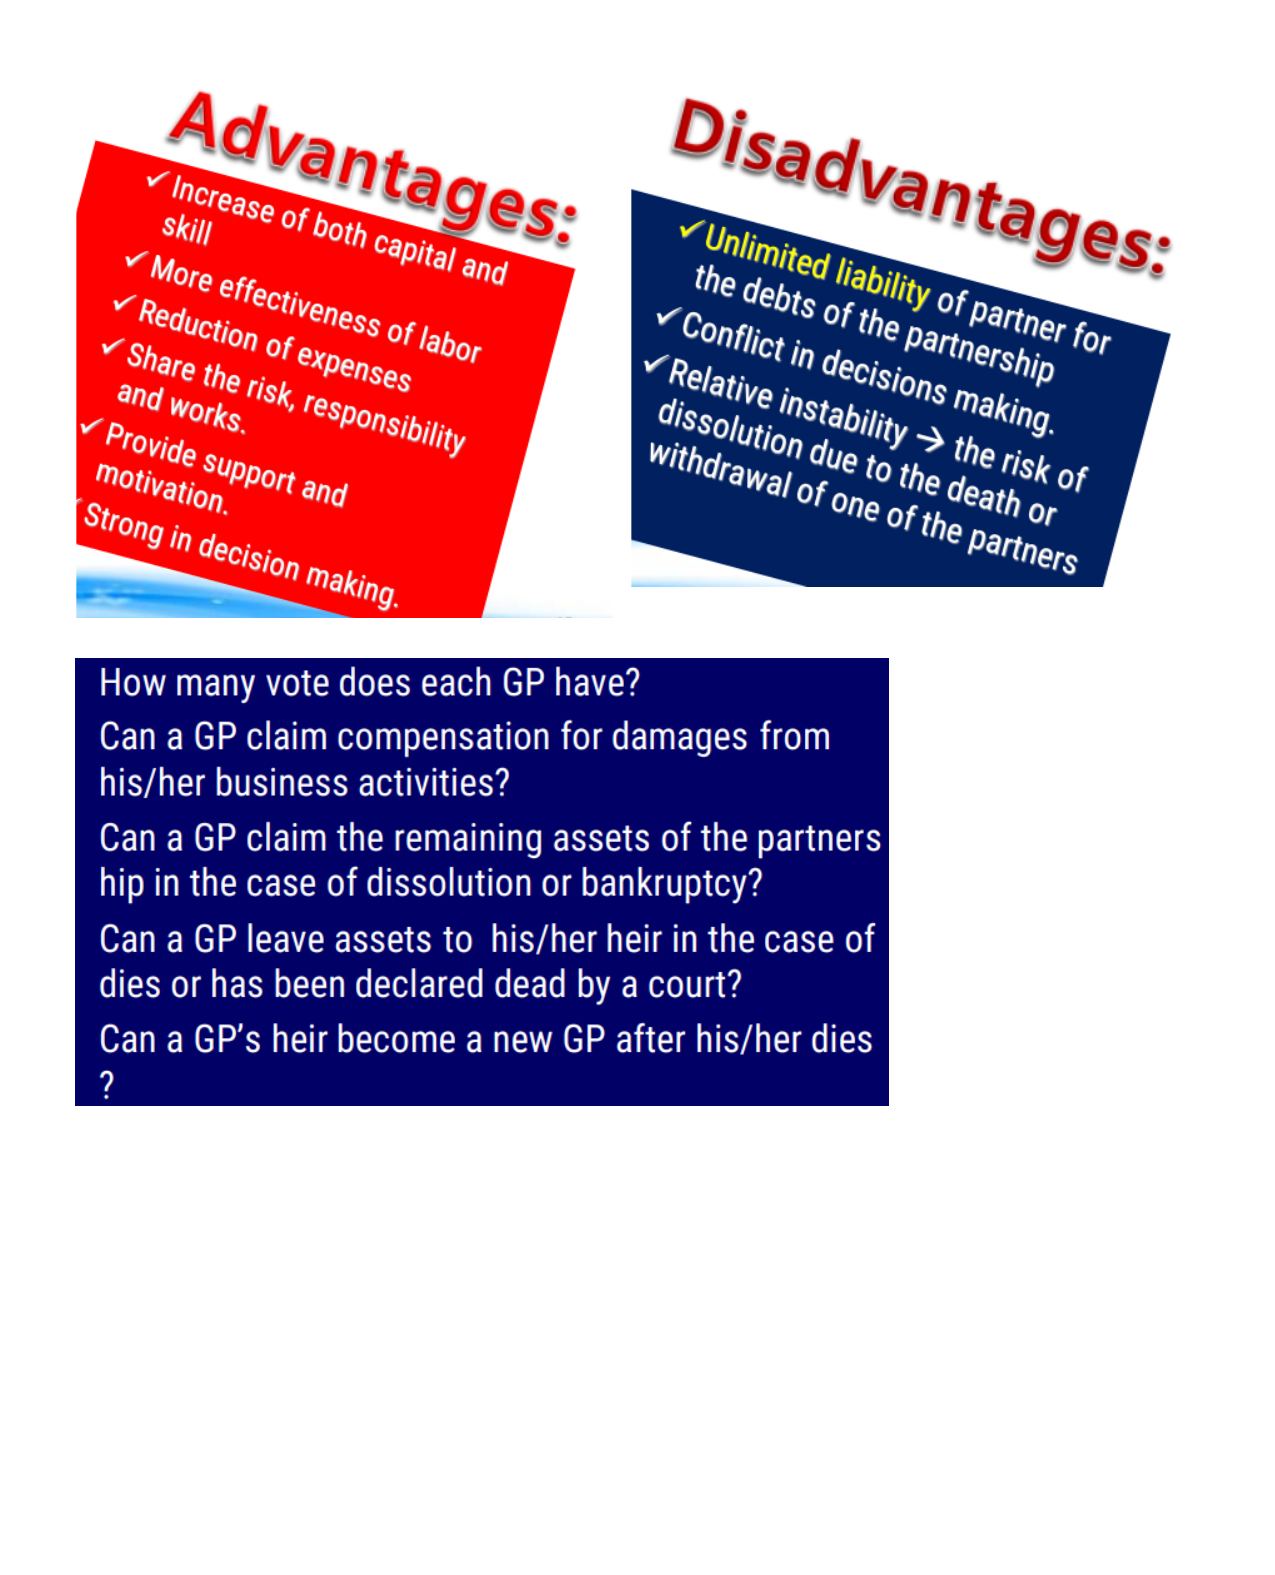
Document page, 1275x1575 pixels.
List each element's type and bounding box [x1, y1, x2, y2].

picture [75, 75, 612, 616]
picture [630, 75, 1190, 587]
picture [75, 658, 889, 1106]
